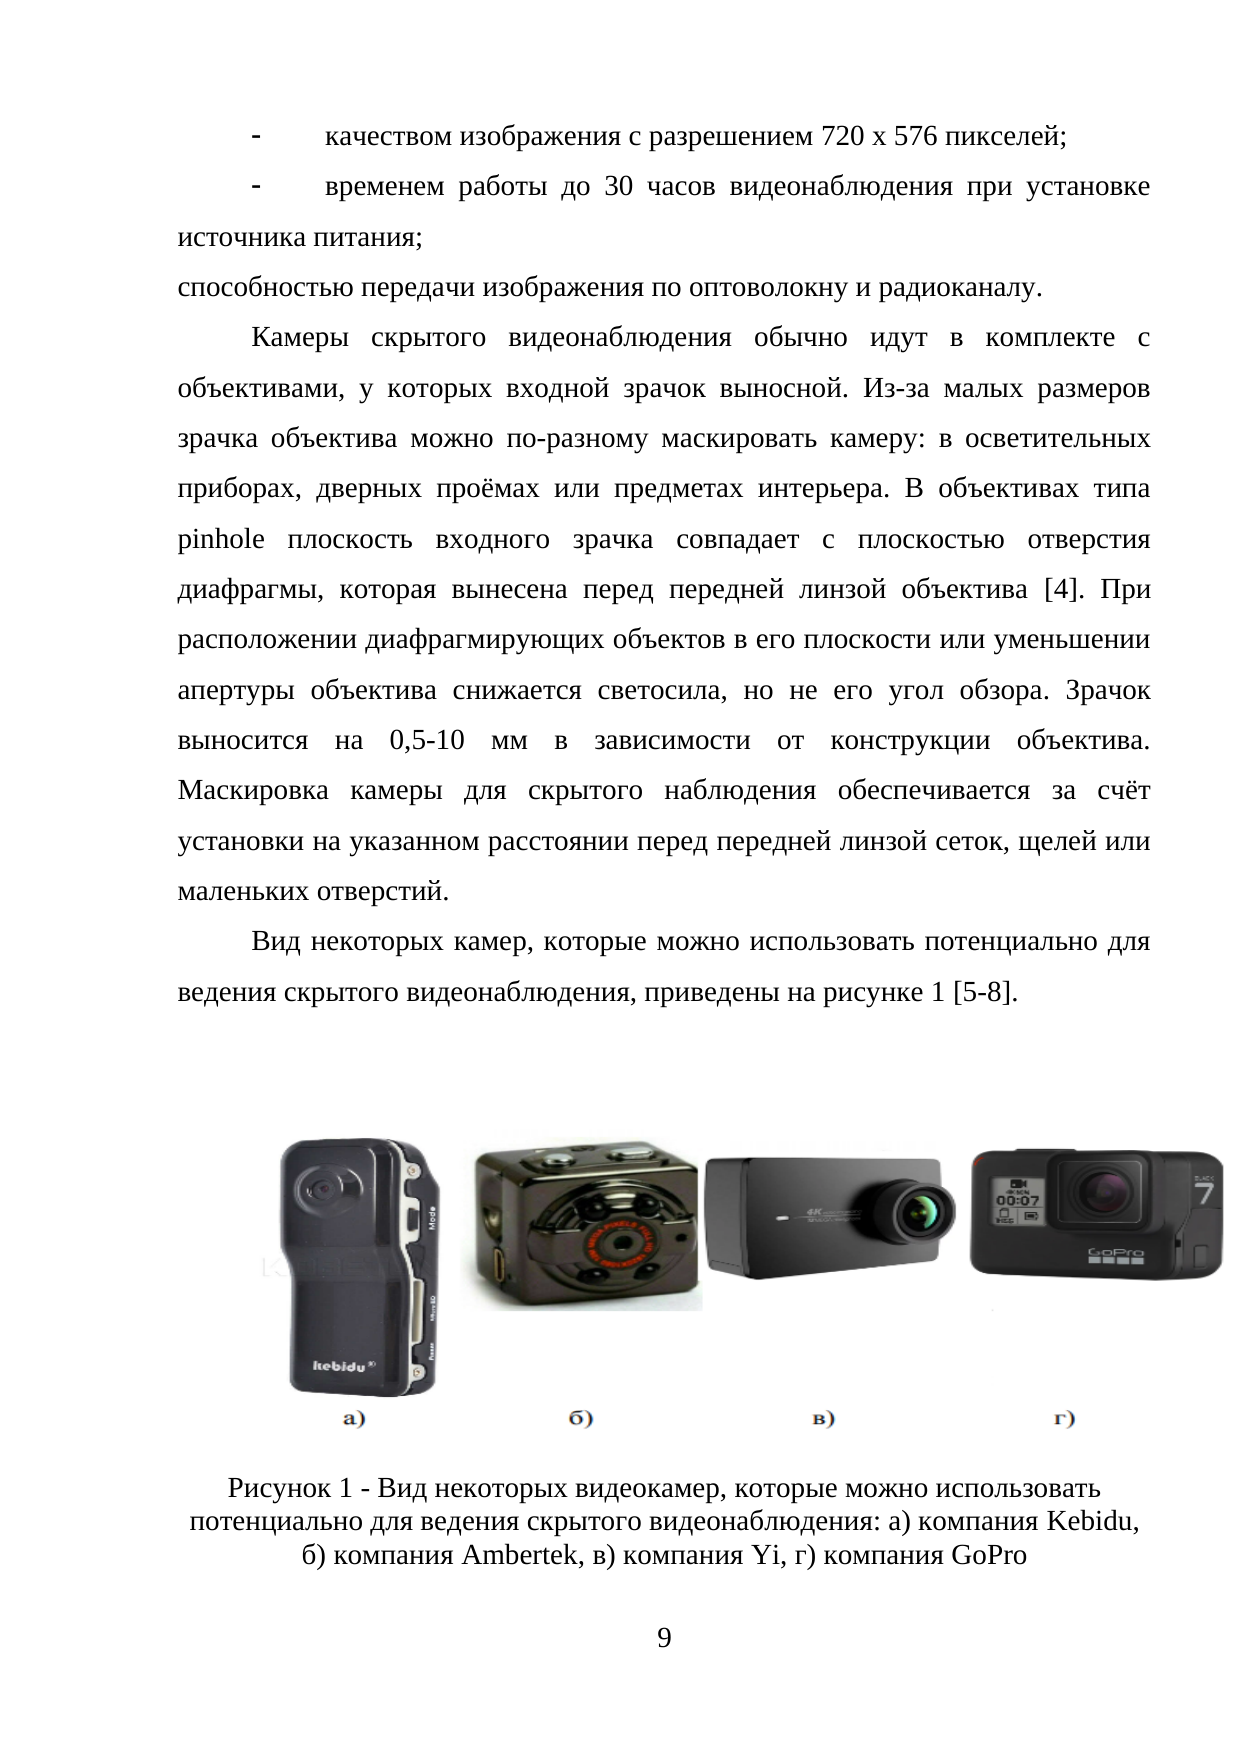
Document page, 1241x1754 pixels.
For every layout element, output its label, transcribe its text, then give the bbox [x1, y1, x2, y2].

text способностью передачи изображения по оптоволокну и радиоканалу. [177, 269, 1152, 303]
list качеством изображения с разрешением 720 х 576 пикселей; [937, 118, 1152, 152]
list временем работы до 30 часов видеонаблюдения при установке источника питания; [177, 168, 1152, 252]
picture [251, 1124, 1225, 1433]
text Рисунок 1 - Вид некоторых видеокамер, которые можно использовать потенциально для ведения скрытого видеонаблюдения: а) компания Kebidu, б) компания Ambertek, в) компания Yi, г) компания GoPro [177, 1470, 1152, 1571]
list качеством изображения с разрешением 720 х 576 пикселей; [177, 118, 821, 152]
text Камеры скрытого видеонаблюдения обычно идут в комплекте с объективами, у которых входной зрачок выносной. Из-за малых размеров зрачка объектива можно по-разному маскировать камеру: в осветительных приборах, дверных проёмах или предметах интерьера. В объективах типа pinhole плоскость входного зрачка совпадает с плоскостью отверстия диафрагмы, которая вынесена перед передней линзой объектива [4]. При расположении диафрагмирующих объектов в его плоскости или уменьшении апертуры объектива снижается светосила, но не его угол обзора. Зрачок выносится на 0,5-10 мм в зависимости от конструкции объектива. Маскировка камеры для скрытого наблюдения обеспечивается за счёт установки на указанном расстоянии перед передней линзой сеток, щелей или маленьких отверстий. [177, 319, 1152, 907]
text Вид некоторых камер, которые можно использовать потенциально для ведения скрытого видеонаблюдения, приведены на рисунке 1 [5-8]. [177, 923, 1152, 1007]
